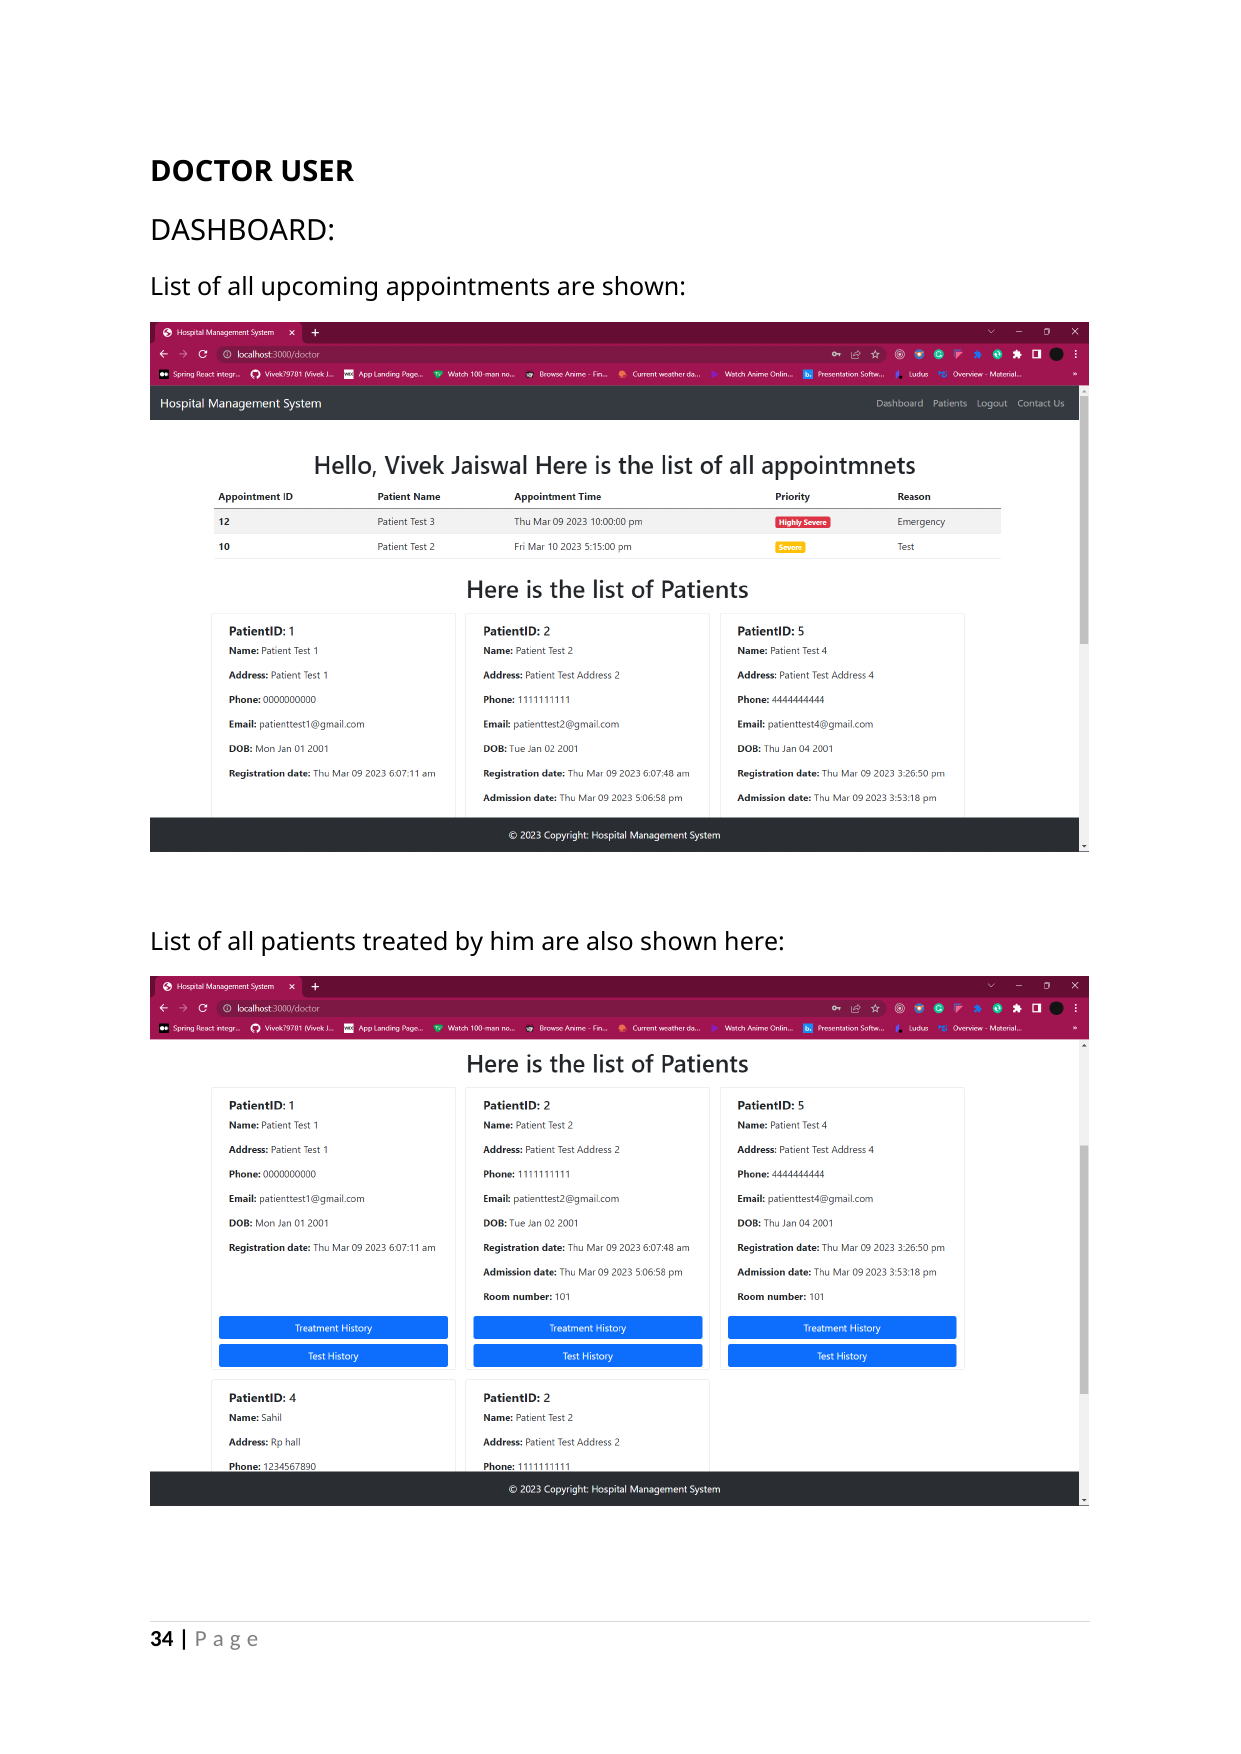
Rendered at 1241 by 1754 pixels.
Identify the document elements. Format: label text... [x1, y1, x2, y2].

picture [150, 976, 1089, 1506]
text DASHBOARD: [150, 209, 1090, 249]
text List of all patients treated by him are also shown here: [150, 923, 1090, 958]
picture [150, 322, 1089, 852]
text List of all upcoming appointments are shown: [150, 269, 1090, 303]
text DOCTOR USER [150, 150, 1090, 190]
